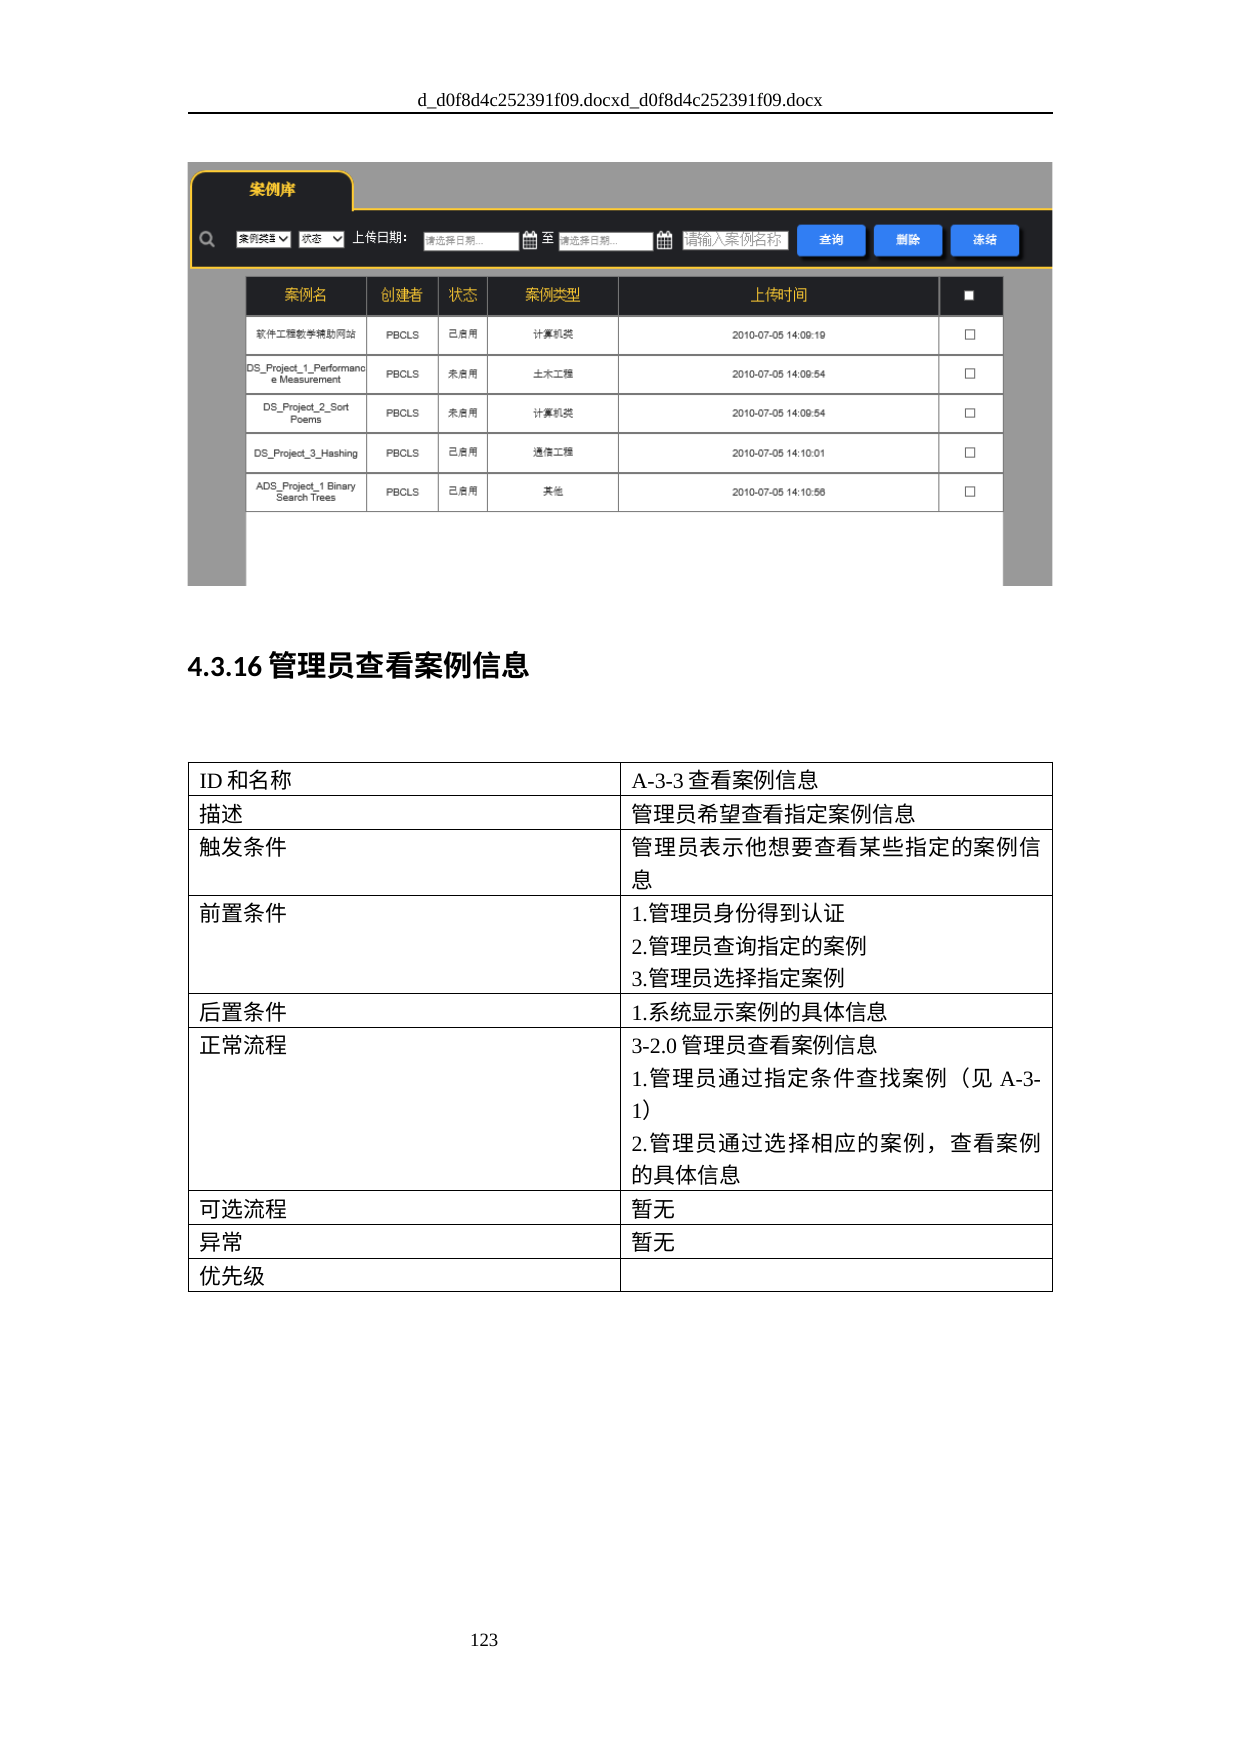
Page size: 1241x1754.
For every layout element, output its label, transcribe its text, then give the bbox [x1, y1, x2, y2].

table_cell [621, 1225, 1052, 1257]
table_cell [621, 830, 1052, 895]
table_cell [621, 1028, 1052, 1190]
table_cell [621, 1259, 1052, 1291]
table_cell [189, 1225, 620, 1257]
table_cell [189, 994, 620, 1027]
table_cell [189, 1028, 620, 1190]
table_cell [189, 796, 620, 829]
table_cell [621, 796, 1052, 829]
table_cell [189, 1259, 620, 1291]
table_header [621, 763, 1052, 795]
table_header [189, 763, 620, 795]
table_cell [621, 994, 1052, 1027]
picture [187, 162, 1053, 586]
subtitle 4.3.16管理员查看案例信息 [187, 632, 1053, 697]
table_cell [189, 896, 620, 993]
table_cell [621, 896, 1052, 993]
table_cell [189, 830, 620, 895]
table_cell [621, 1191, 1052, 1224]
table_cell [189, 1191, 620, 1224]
